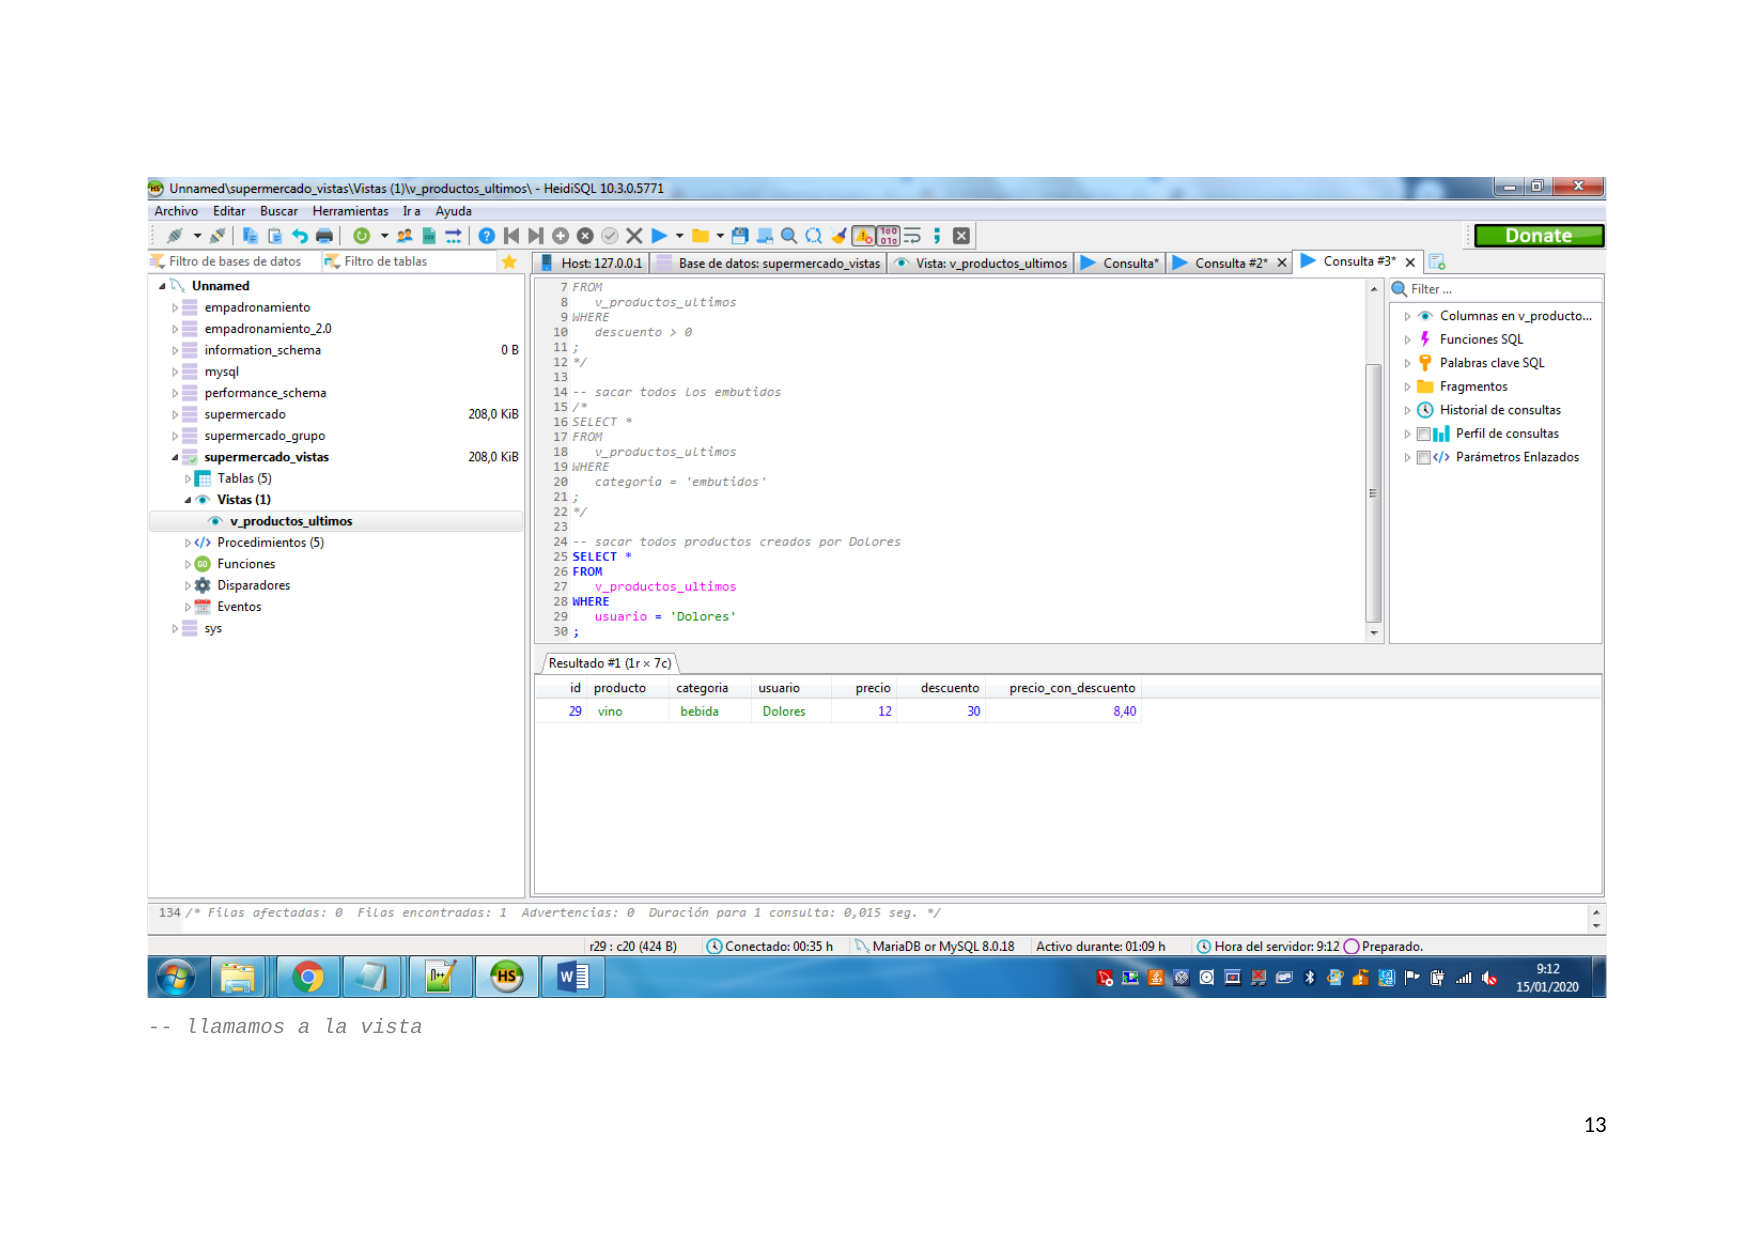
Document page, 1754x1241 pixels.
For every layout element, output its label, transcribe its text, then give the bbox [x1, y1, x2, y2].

picture [147, 177, 1607, 998]
text -- llamamos a la vista [148, 1016, 1606, 1040]
